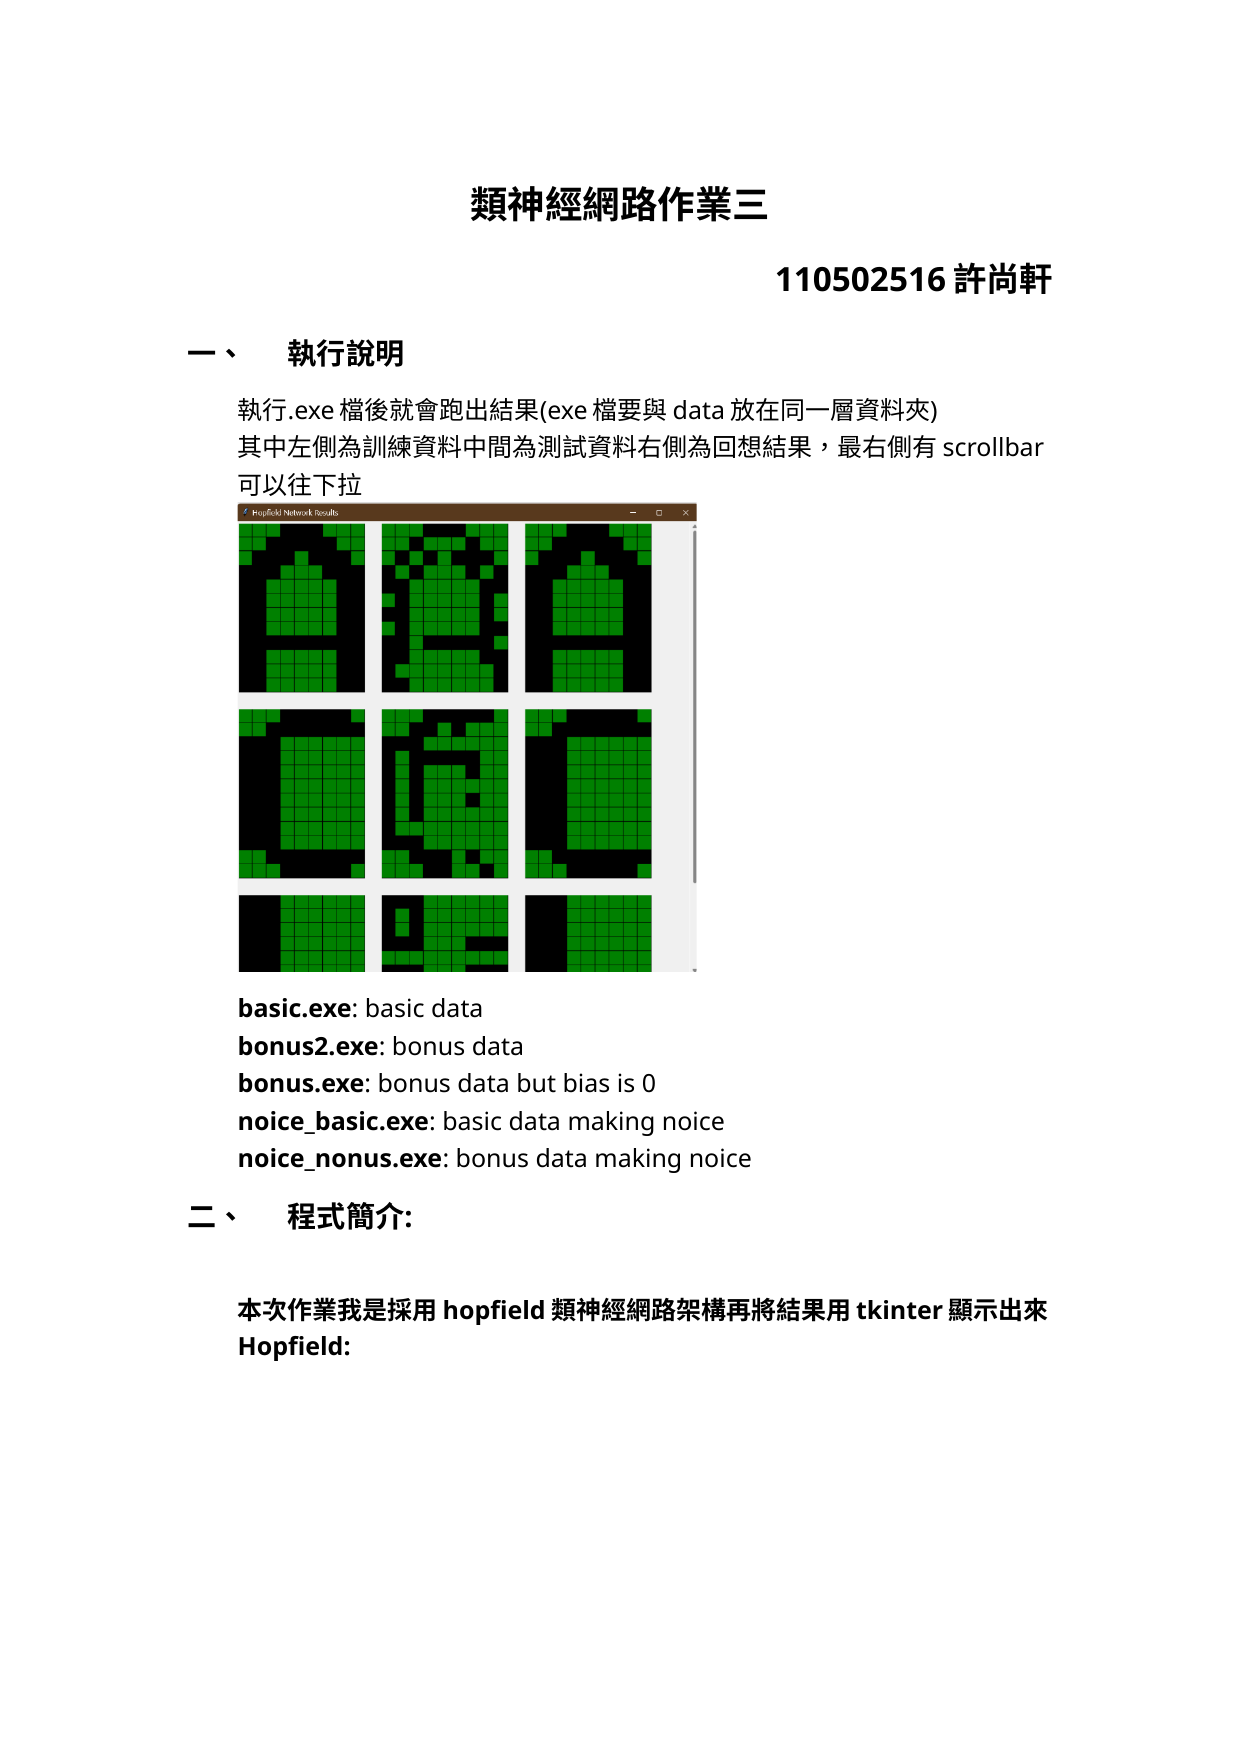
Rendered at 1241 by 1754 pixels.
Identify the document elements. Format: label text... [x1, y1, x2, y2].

text 執行.exe檔後就會跑出結果(exe檔要與data放在同一層資料夾) [237, 389, 1053, 427]
text bonus2.exe: bonus data [237, 1027, 1053, 1064]
text noice_nonus.exe: bonus data making noice [237, 1139, 1053, 1177]
text 類神經網路作業三 [187, 164, 1053, 239]
text 其中左側為訓練資料中間為測試資料右側為回想結果，最右側有scrollbar可以往下拉 [237, 427, 1053, 502]
text bonus.exe: bonus data but bias is 0 [237, 1064, 1053, 1102]
list 程式簡介: [187, 1177, 1053, 1252]
list 執行說明 [187, 314, 1053, 389]
list 本次作業我是採用hopfield類神經網路架構再將結果用tkinter顯示出來 [237, 1289, 1053, 1327]
list Hopfield: [237, 1327, 1053, 1364]
text noice_basic.exe: basic data making noice [237, 1102, 1053, 1139]
text 110502516許尚軒 [187, 239, 1053, 314]
picture [237, 502, 697, 972]
text basic.exe: basic data [237, 989, 1053, 1027]
